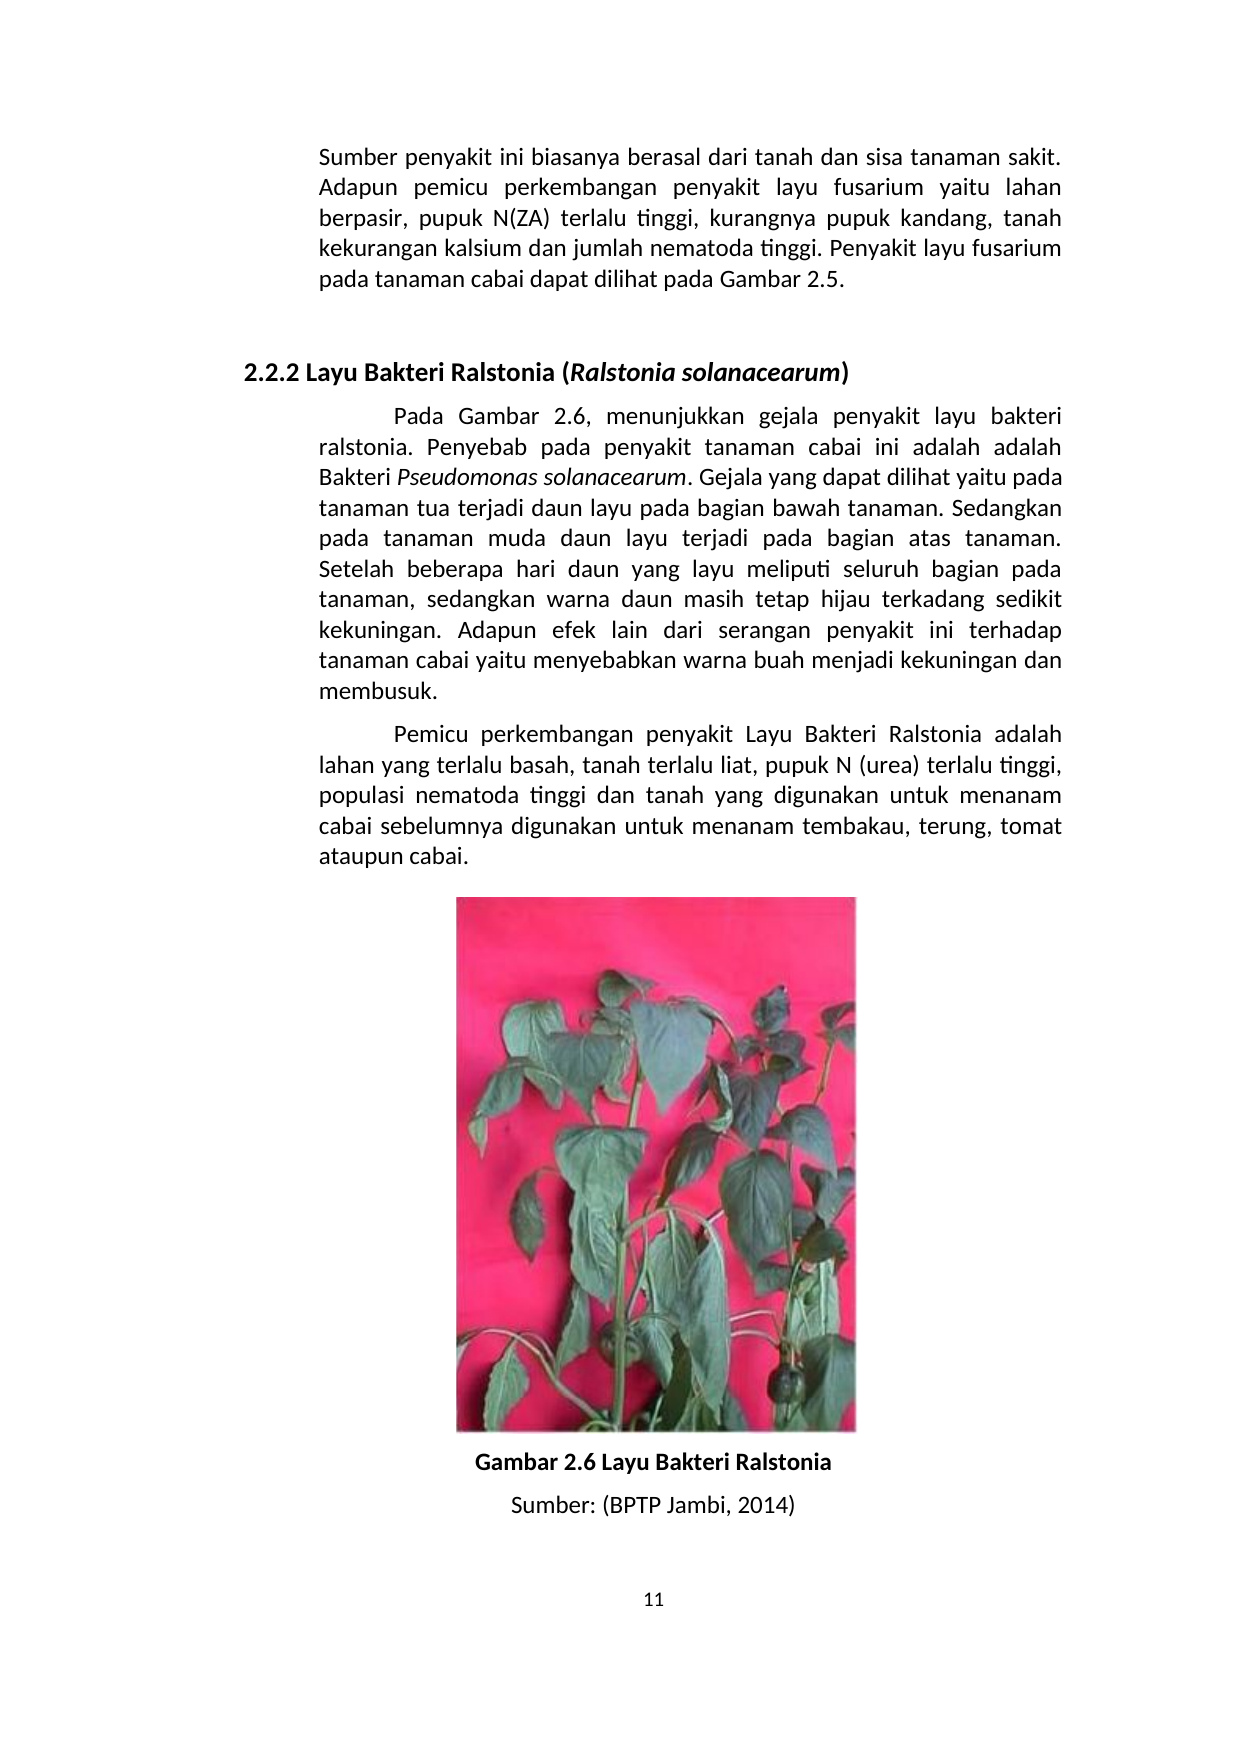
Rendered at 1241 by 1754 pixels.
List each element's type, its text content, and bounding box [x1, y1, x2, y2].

picture [456, 897, 858, 1434]
text Pemicu perkembangan penyakit Layu Bakteri Ralstonia adalah lahan yang terlalu basah, tanah terlalu liat, pupuk N (urea) terlalu tinggi, populasi nematoda tinggi dan tanah yang digunakan untuk menanam cabai sebelumnya digunakan untuk menanam tembakau, terung, tomat ataupun cabai. [319, 718, 1063, 871]
subtitle Layu Bakteri Ralstonia (Ralstonia solanacearum) [244, 355, 1063, 388]
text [319, 141, 1063, 293]
text Sumber: (BPTP Jambi, 2014) [244, 1489, 1063, 1520]
